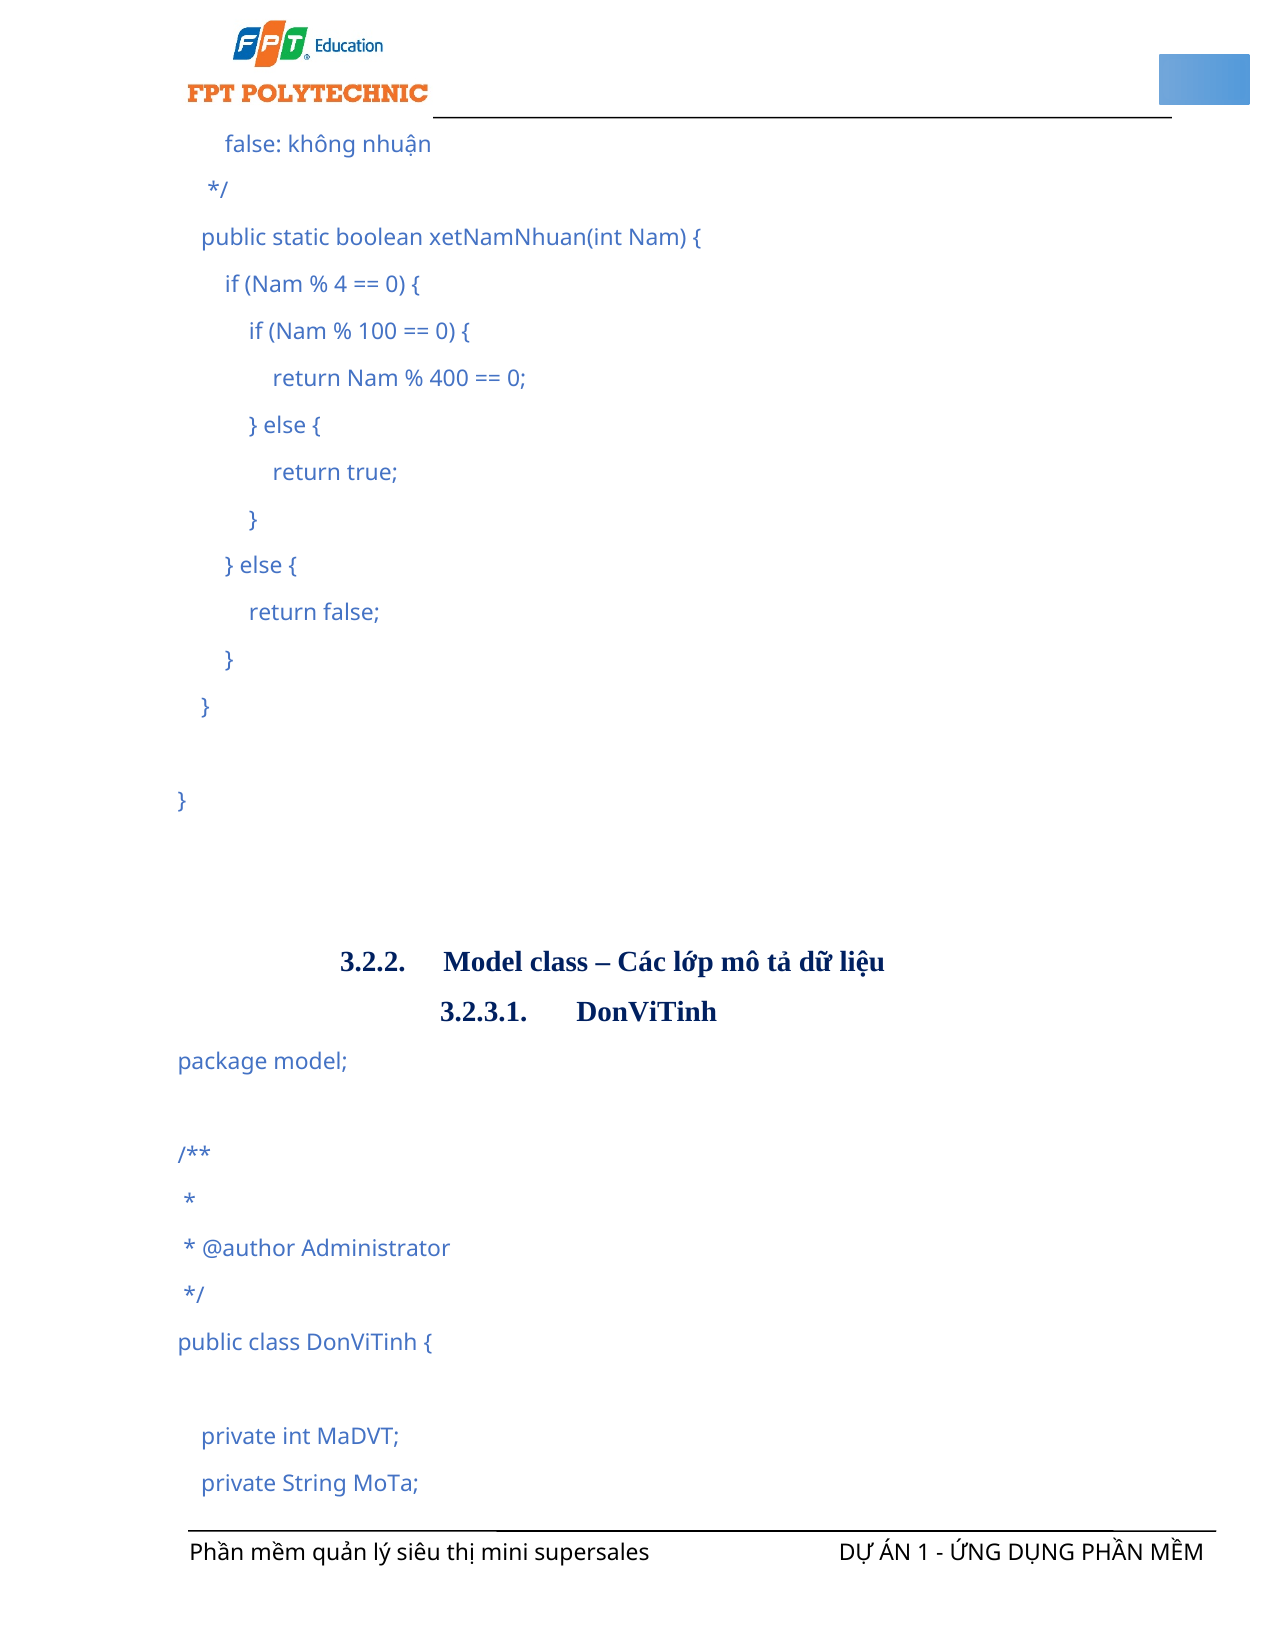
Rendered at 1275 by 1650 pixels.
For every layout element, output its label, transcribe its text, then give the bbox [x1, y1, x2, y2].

text return Nam % 400 == 0; [177, 362, 1216, 393]
text private String MoTa; [177, 1467, 1216, 1498]
text false: không nhuận [177, 127, 1216, 159]
text * [177, 1185, 1216, 1217]
subtitle Model class – Các lớp mô tả dữ liệu [177, 944, 1216, 978]
text /** [177, 1138, 1216, 1170]
text if (Nam % 4 == 0) { [177, 268, 1216, 299]
text * @author Administrator [177, 1232, 1216, 1263]
picture [179, 8, 433, 118]
text } [177, 643, 1216, 674]
text package model; [177, 1045, 1216, 1076]
text } [177, 690, 1216, 721]
text private int MaDVT; [177, 1420, 1216, 1451]
text } else { [177, 409, 1216, 440]
text */ [177, 174, 1216, 206]
text */ [177, 1279, 1216, 1310]
text public class DonViTinh { [177, 1326, 1216, 1357]
text return true; [177, 456, 1216, 487]
text if (Nam % 100 == 0) { [177, 315, 1216, 346]
text } else { [177, 549, 1216, 581]
text return false; [177, 596, 1216, 627]
text public static boolean xetNamNhuan(int Nam) { [177, 221, 1216, 252]
text } [177, 784, 1216, 815]
text } [177, 502, 1216, 534]
list DonViTinh [177, 994, 1216, 1028]
